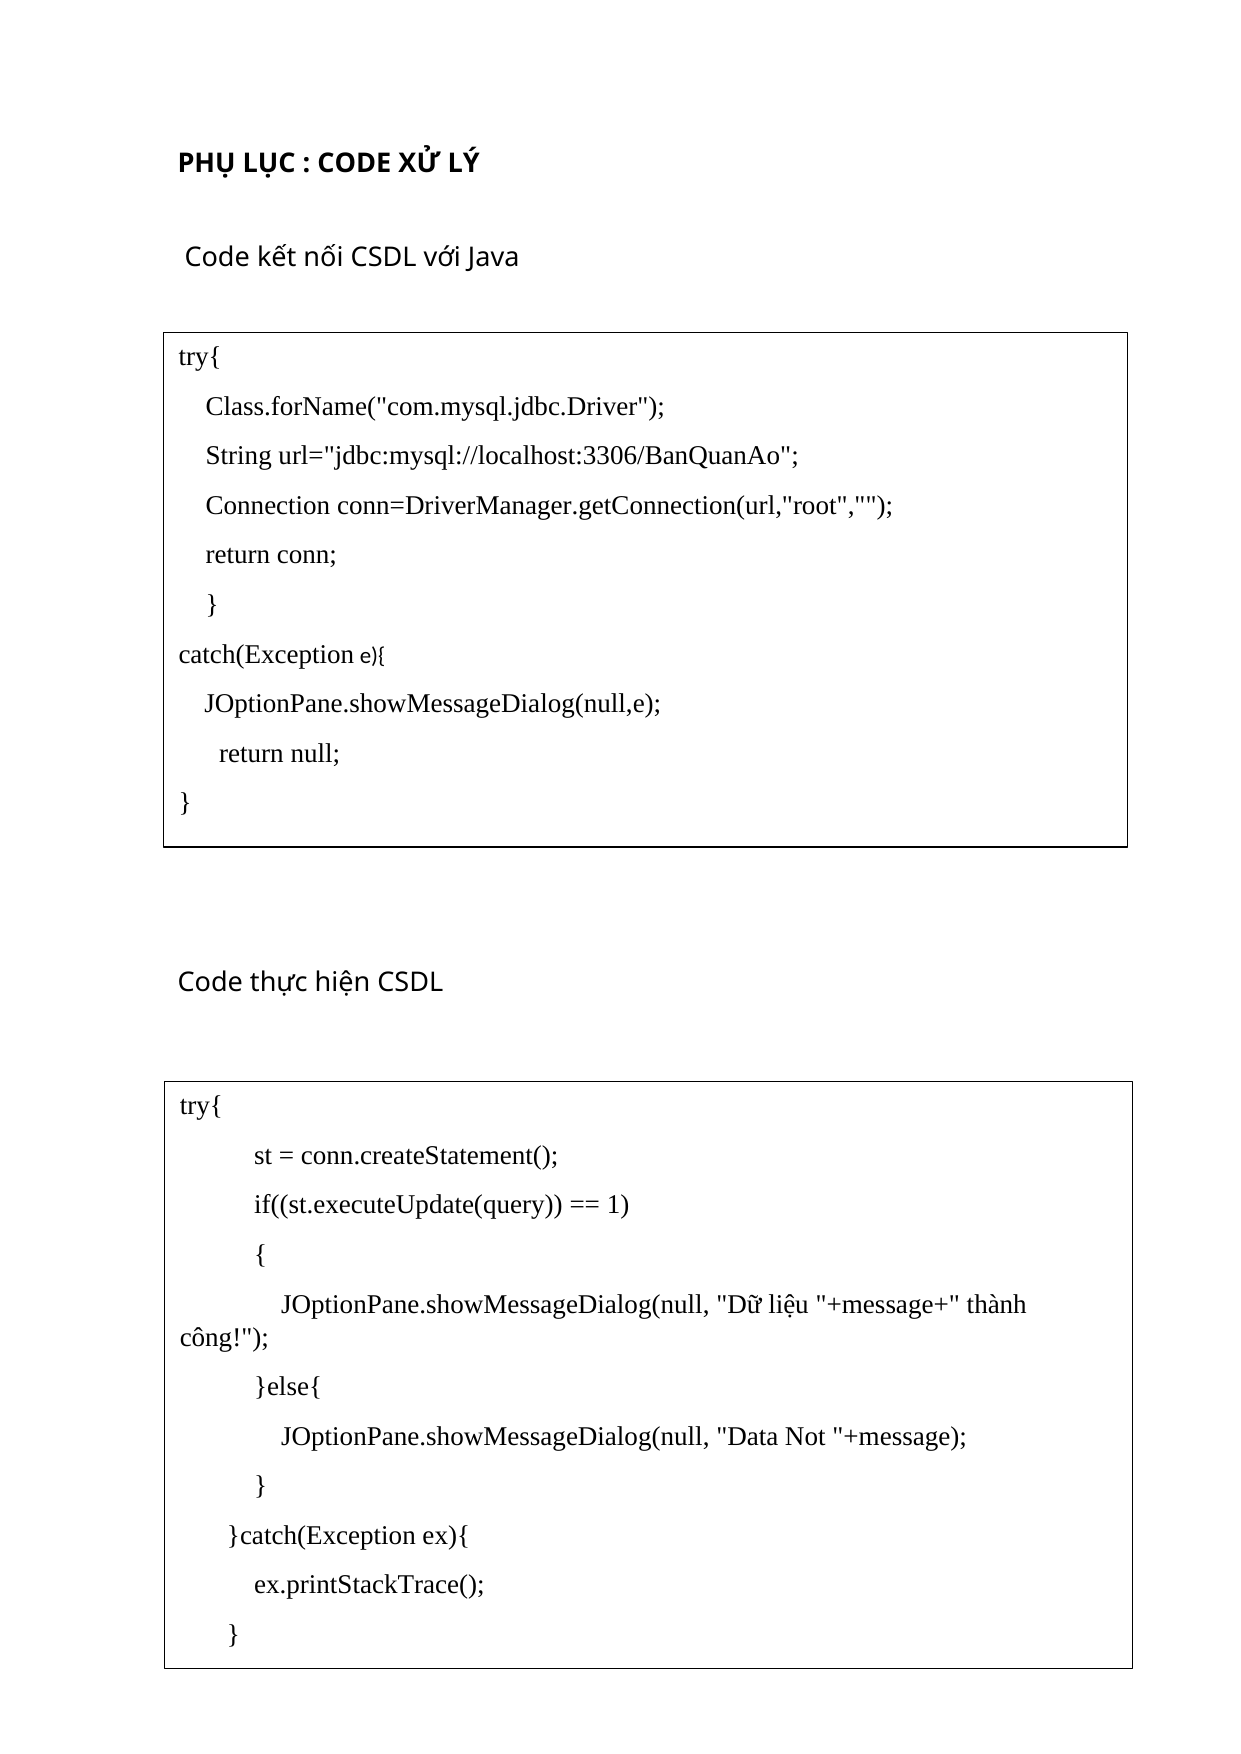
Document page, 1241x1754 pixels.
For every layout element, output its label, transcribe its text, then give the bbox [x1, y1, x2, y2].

text Code thực hiện CSDL [177, 962, 1122, 999]
text Code kết nối CSDL với Java [177, 238, 1122, 275]
subtitle PHỤ LỤC : CODE XỬ LÝ [177, 143, 1122, 180]
